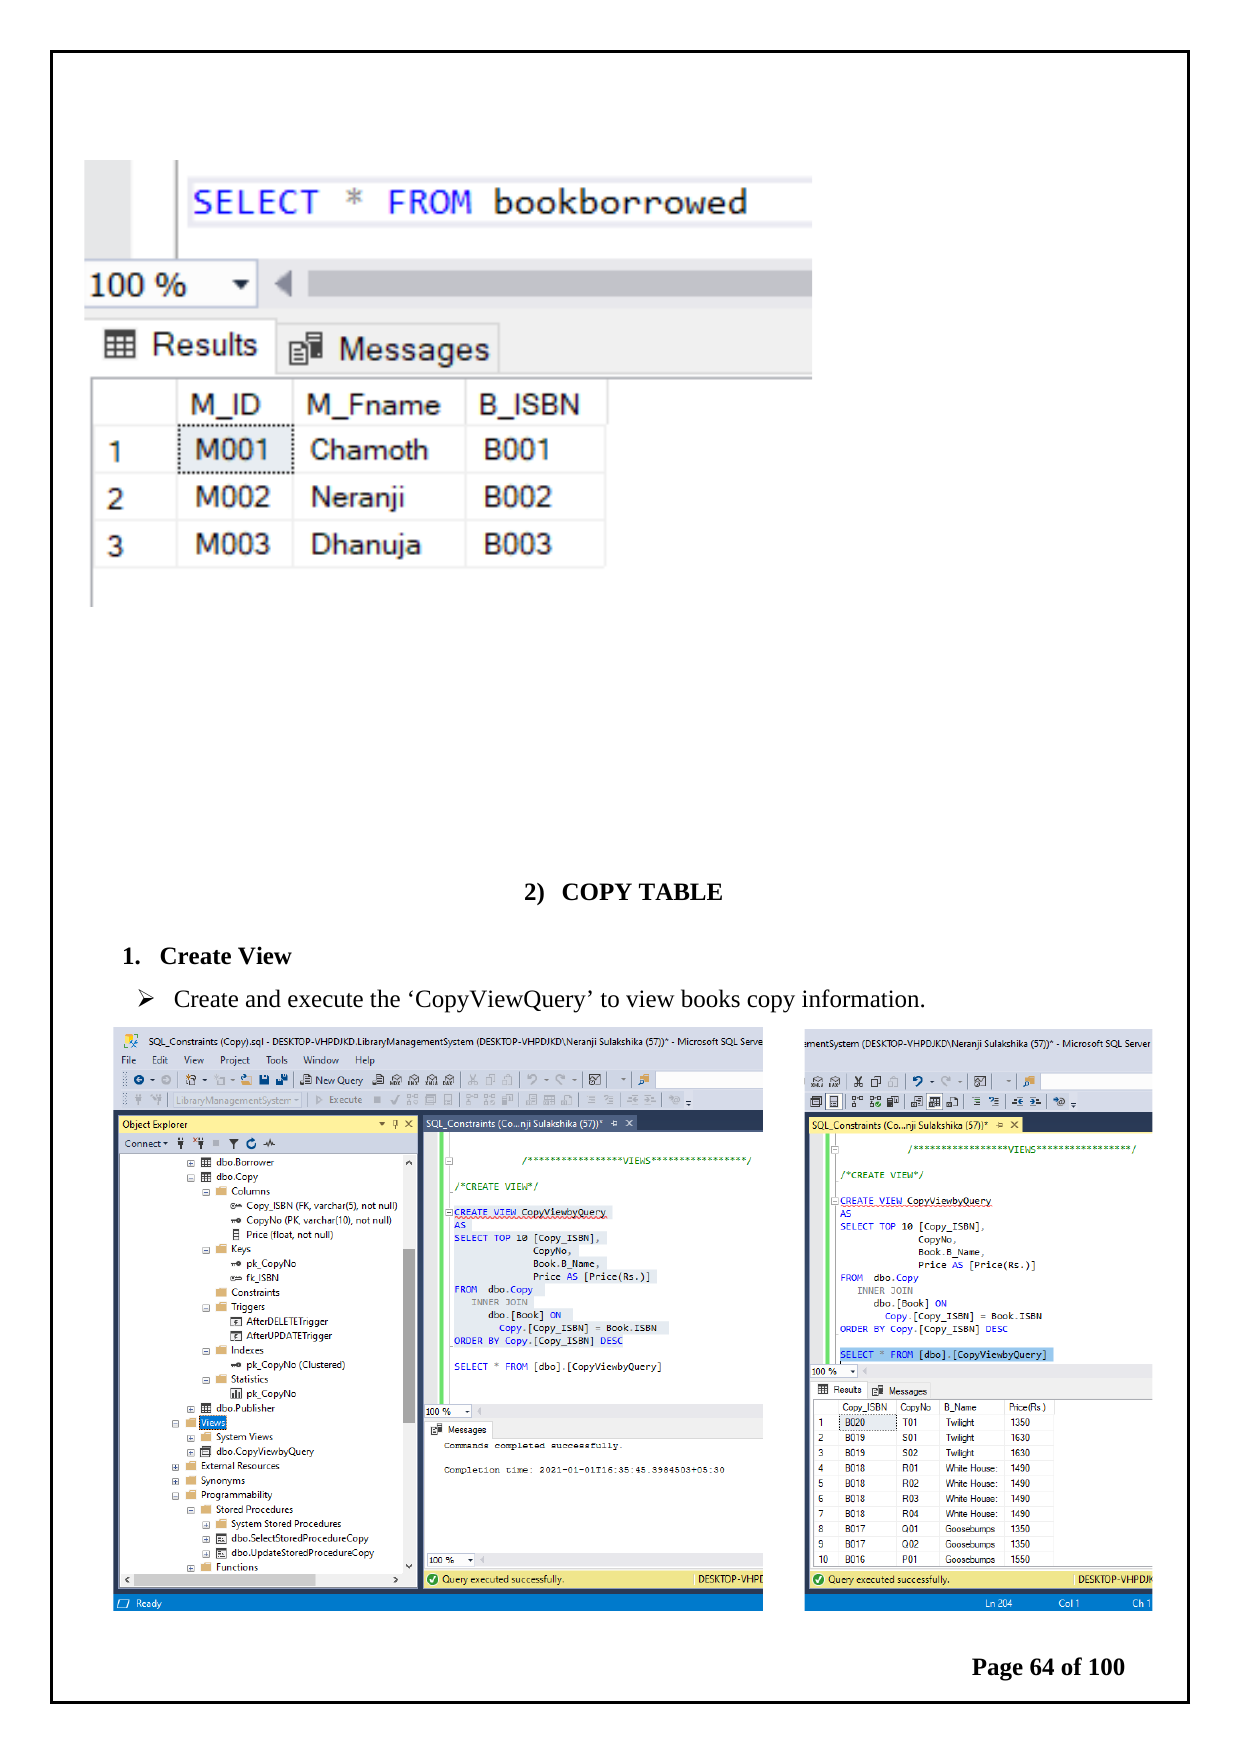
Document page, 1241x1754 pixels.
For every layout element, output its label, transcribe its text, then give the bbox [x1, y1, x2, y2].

list Create and execute the ‘CopyViewQuery’ to view books copy information. [136, 984, 1125, 1013]
picture [804, 1029, 1153, 1611]
subtitle Create View [122, 941, 1125, 970]
subtitle COPY TABLE [122, 877, 1125, 906]
picture [113, 1027, 763, 1611]
picture [84, 160, 813, 607]
